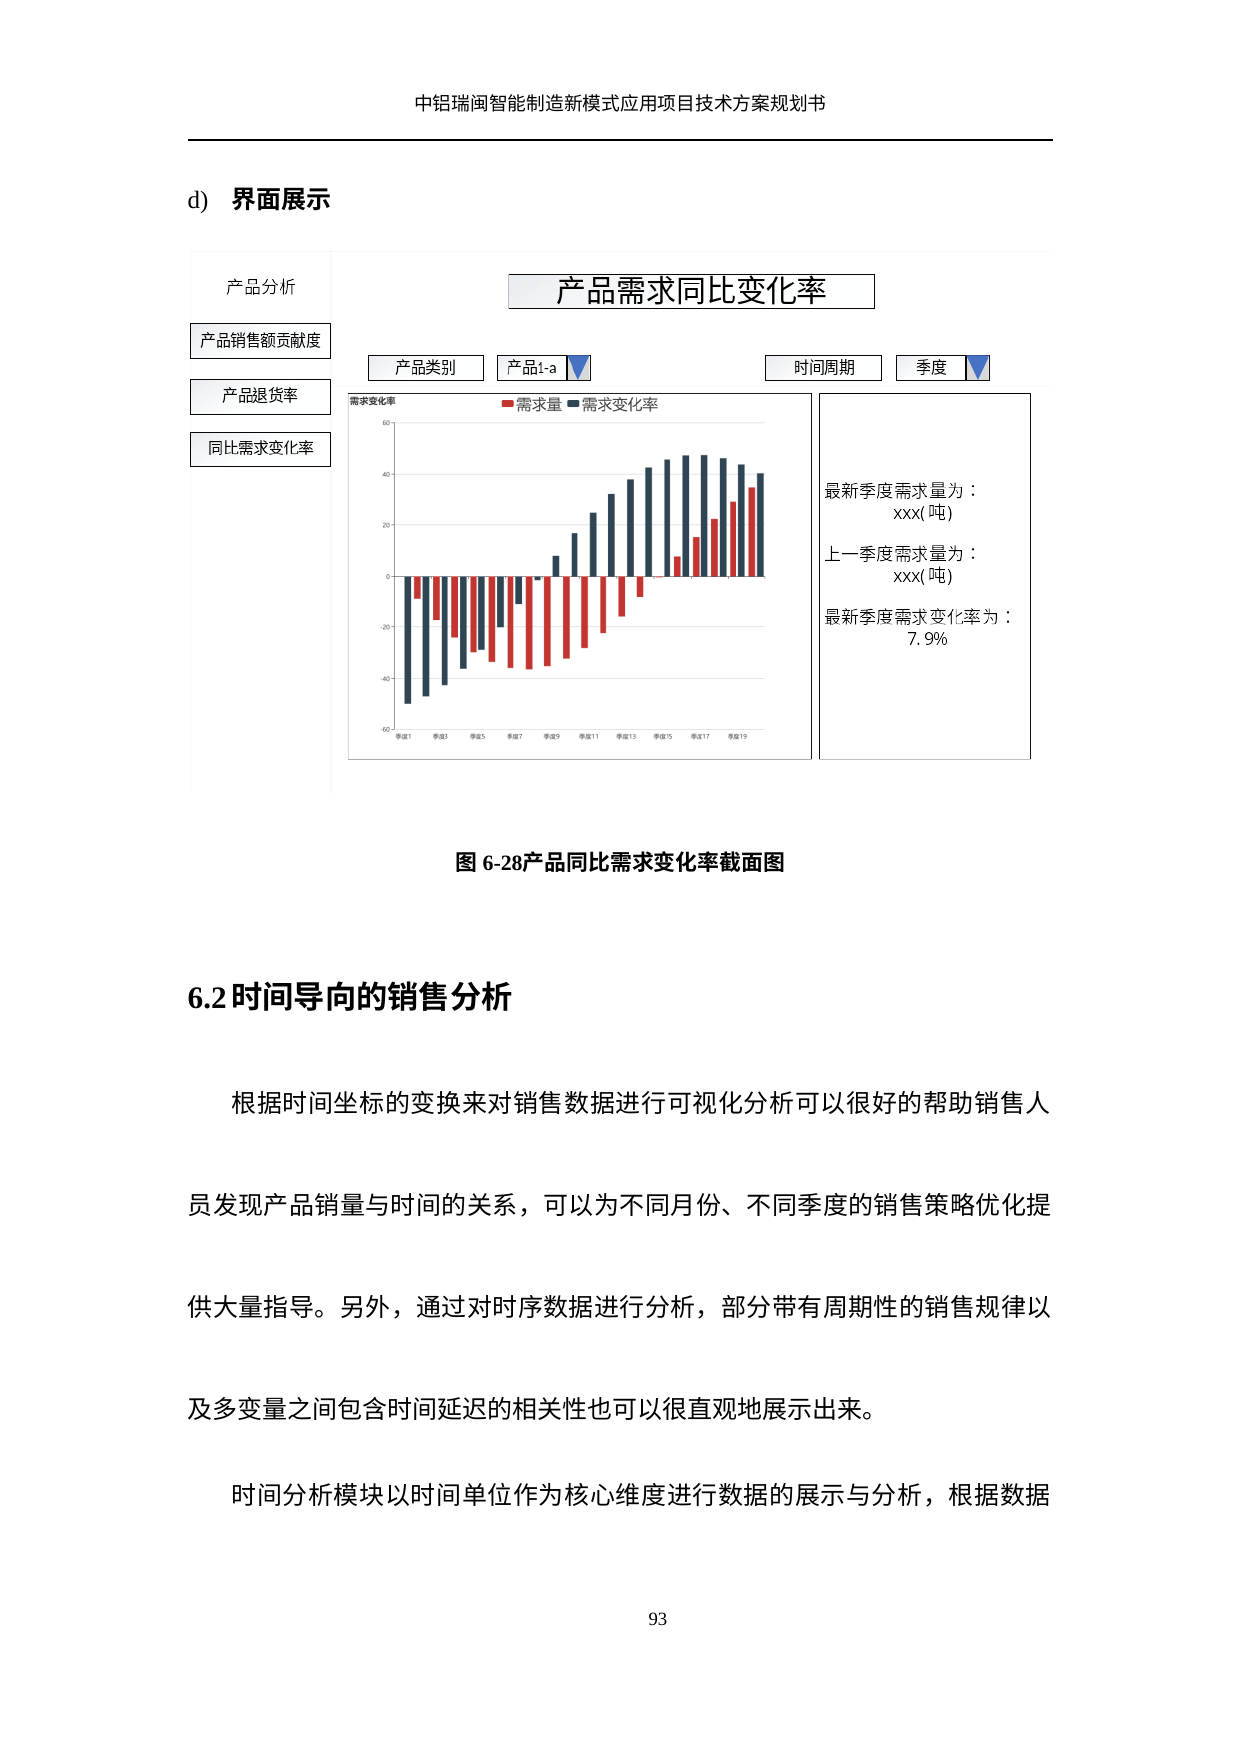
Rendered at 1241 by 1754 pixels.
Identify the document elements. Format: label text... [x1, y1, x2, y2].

subtitle 时间导向的销售分析 [187, 960, 1053, 1028]
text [187, 1459, 1053, 1527]
text 根据时间坐标的变换来对销售数据进行可视化分析可以很好的帮助销售人员发现产品销量与时间的关系，可以为不同月份、不同季度的销售策略优化提供大量指导。另外，通过对时序数据进行分析，部分带有周期性的销售规律以及多变量之间包含时间延迟的相关性也可以很直观地展示出来。 [187, 1068, 1053, 1441]
subtitle 界面展示 [187, 164, 1053, 232]
